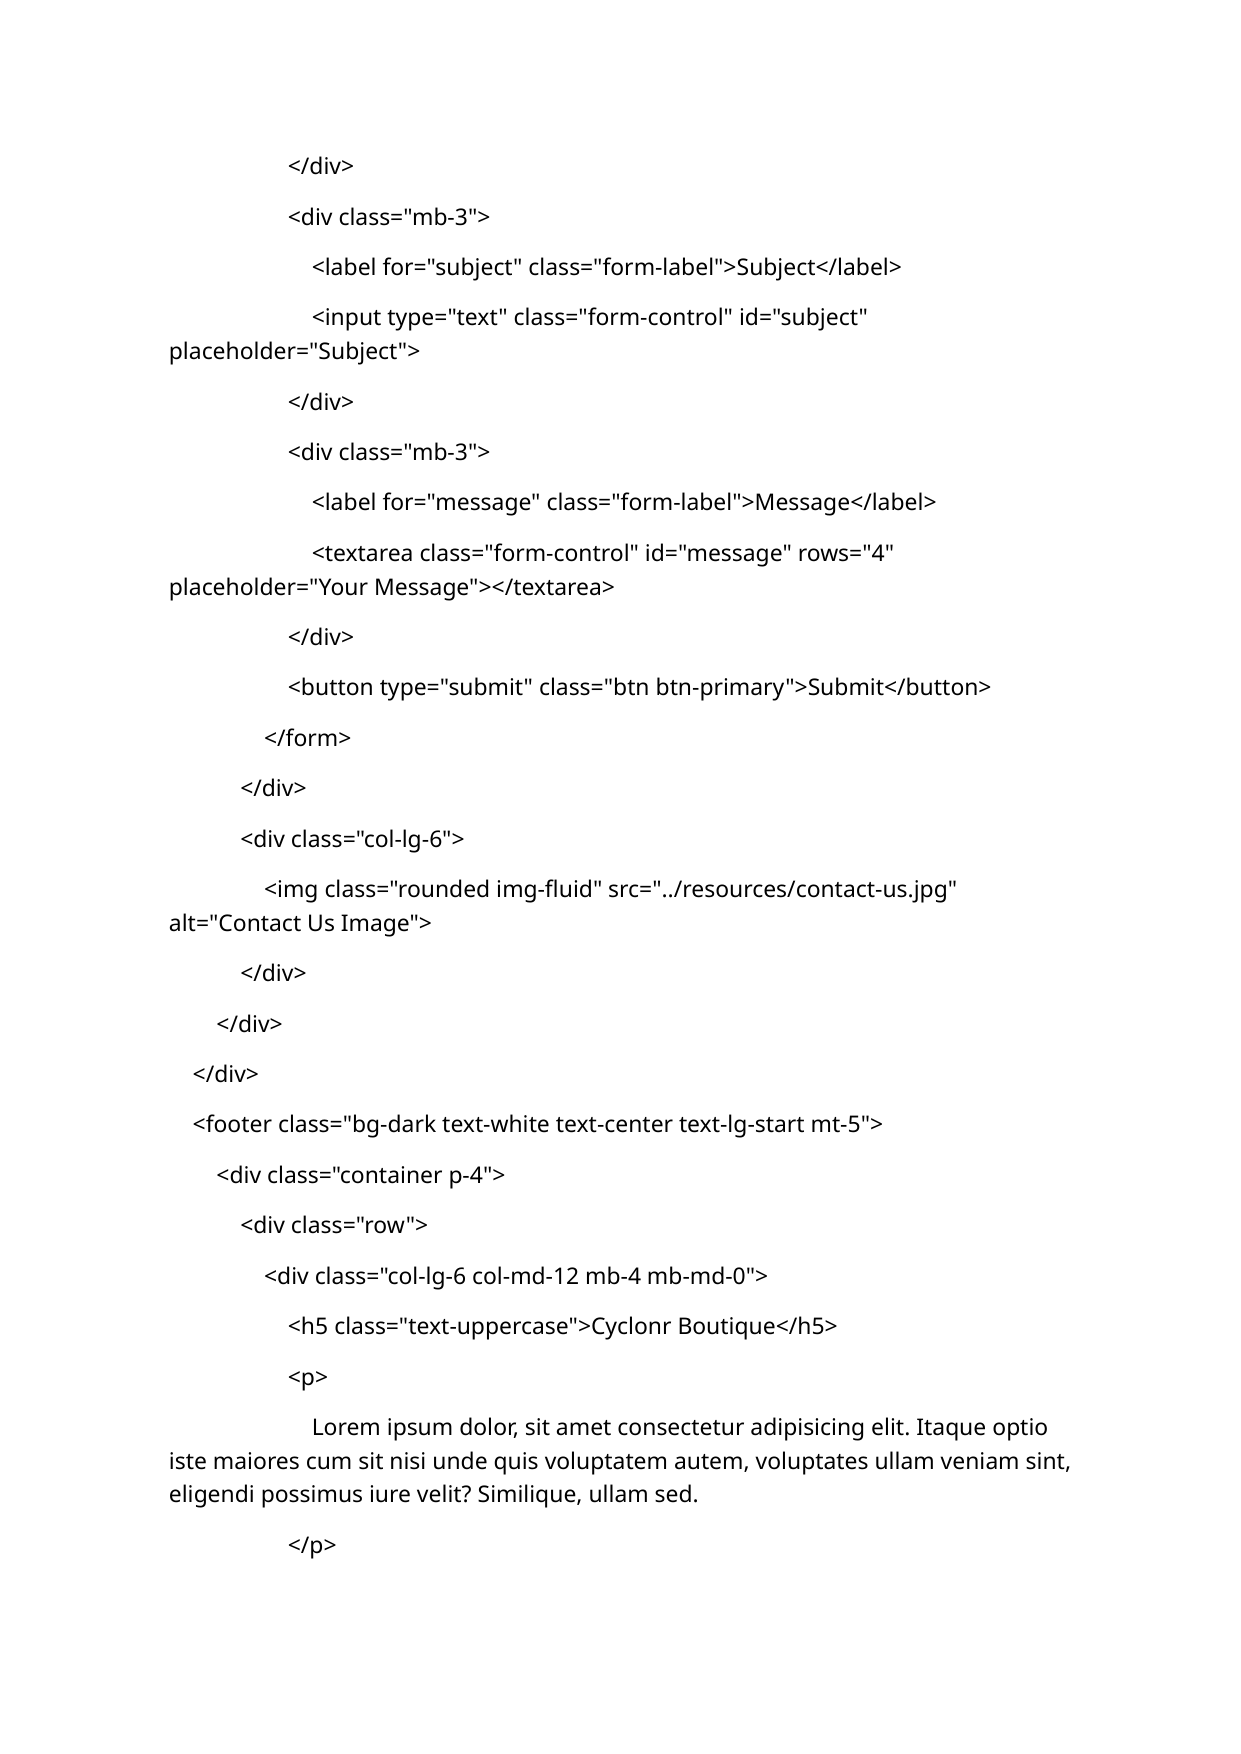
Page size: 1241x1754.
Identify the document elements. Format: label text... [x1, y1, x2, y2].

text <input type="text" class="form-control" id="subject" placeholder="Subject"> [169, 301, 1090, 366]
text <h5 class="text-uppercase">Cyclonr Boutique</h5> [169, 1310, 1090, 1341]
text <div class="mb-3"> [169, 200, 1090, 232]
text <p> [169, 1360, 1090, 1392]
text </form> [169, 722, 1090, 753]
text <div class="col-lg-6"> [169, 822, 1090, 854]
text <label for="message" class="form-label">Message</label> [169, 486, 1090, 517]
text <footer class="bg-dark text-white text-center text-lg-start mt-5"> [169, 1108, 1090, 1139]
text </div> [169, 621, 1090, 652]
text Lorem ipsum dolor, sit amet consectetur adipisicing elit. Itaque optio iste maiores cum sit nisi unde quis voluptatem autem, voluptates ullam veniam sint, eligendi possimus iure velit? Similique, ullam sed. [169, 1411, 1090, 1509]
text <div class="row"> [169, 1209, 1090, 1240]
text </div> [169, 1007, 1090, 1039]
text <textarea class="form-control" id="message" rows="4" placeholder="Your Message"></textarea> [169, 537, 1090, 602]
text </p> [169, 1529, 1090, 1560]
text </div> [169, 957, 1090, 988]
text <img class="rounded img-fluid" src="../resources/contact-us.jpg" alt="Contact Us Image"> [169, 873, 1090, 938]
text <label for="subject" class="form-label">Subject</label> [169, 251, 1090, 282]
text <div class="mb-3"> [169, 436, 1090, 467]
text </div> [169, 385, 1090, 417]
text <div class="col-lg-6 col-md-12 mb-4 mb-md-0"> [169, 1259, 1090, 1291]
text </div> [169, 772, 1090, 803]
text </div> [169, 1058, 1090, 1089]
text <div class="container p-4"> [169, 1159, 1090, 1190]
text </div> [169, 150, 1090, 181]
text <button type="submit" class="btn btn-primary">Submit</button> [169, 671, 1090, 702]
